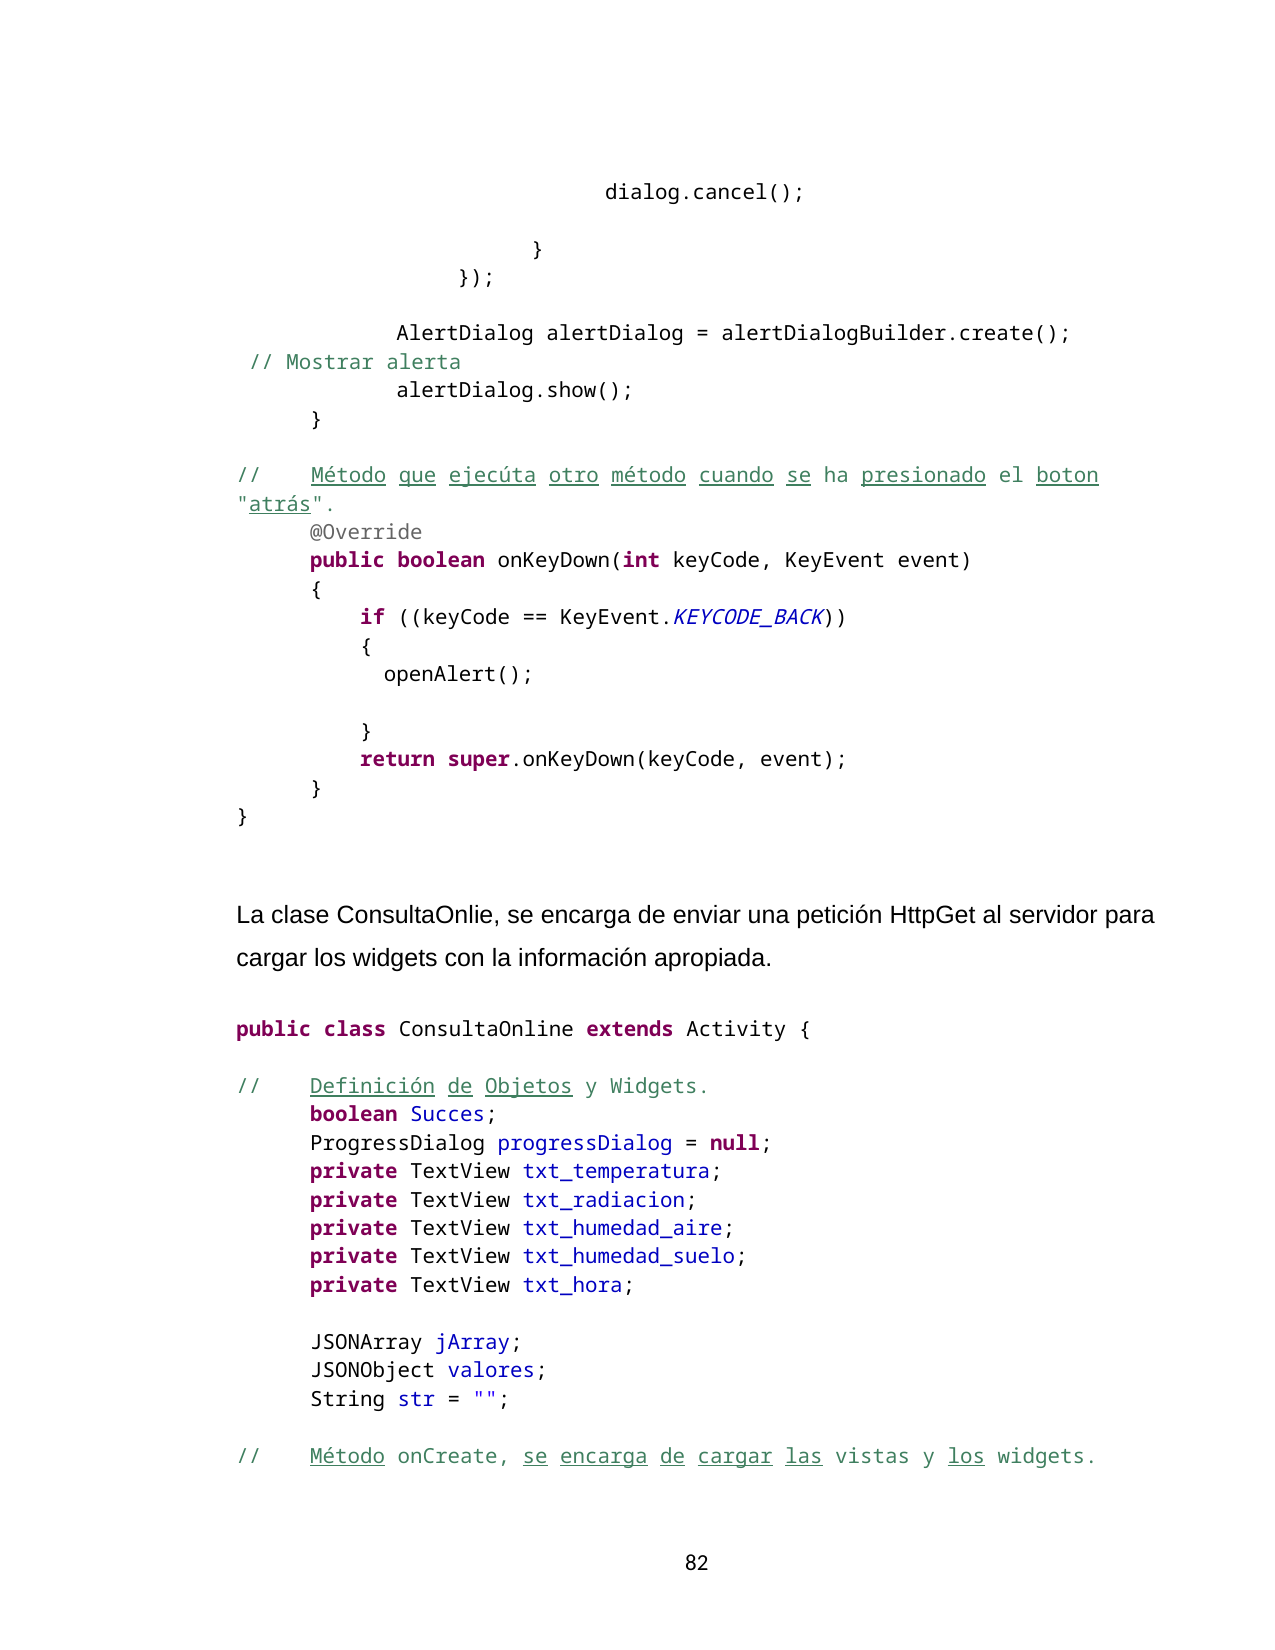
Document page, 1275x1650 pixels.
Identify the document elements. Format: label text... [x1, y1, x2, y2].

text private TextView txt_humedad_suelo; [236, 1242, 1157, 1270]
text openAlert(); [236, 659, 1157, 688]
text AlertDialog alertDialog = alertDialogBuilder.create(); [236, 318, 1157, 347]
text return super.onKeyDown(keyCode, event); [236, 744, 1157, 773]
text ProgressDialog progressDialog = null; [236, 1128, 1157, 1156]
text // Definición de Objetos y Widgets. [236, 1071, 1157, 1099]
text La clase ConsultaOnlie, se encarga de enviar una petición HttpGet al servidor para cargar los widgets con la información apropiada. [236, 899, 1157, 971]
text alertDialog.show(); [236, 375, 1157, 404]
text if ((keyCode == KeyEvent.KEYCODE_BACK)) [236, 602, 1157, 631]
text private TextView txt_hora; [236, 1270, 1157, 1298]
text // Mostrar alerta [236, 347, 1157, 375]
text private TextView txt_radiacion; [236, 1185, 1157, 1213]
text JSONArray jArray; [236, 1327, 1157, 1355]
text dialog.cancel(); [236, 177, 1157, 206]
text private TextView txt_temperatura; [236, 1156, 1157, 1185]
text } [236, 773, 1157, 801]
text public class ConsultaOnline extends Activity { [236, 1014, 1157, 1043]
text }); [236, 262, 1157, 291]
text // Método onCreate, se encarga de cargar las vistas y los widgets. [236, 1441, 1157, 1469]
text } [236, 801, 1157, 829]
text public boolean onKeyDown(int keyCode, KeyEvent event) [236, 546, 1157, 574]
text { [236, 574, 1157, 602]
text } [236, 234, 1157, 262]
text } [236, 404, 1157, 432]
text { [236, 631, 1157, 659]
text @Override [236, 517, 1157, 546]
text boolean Succes; [236, 1099, 1157, 1128]
text private TextView txt_humedad_aire; [236, 1213, 1157, 1242]
text } [236, 716, 1157, 744]
text String str = ""; [236, 1384, 1157, 1412]
text JSONObject valores; [236, 1355, 1157, 1384]
text // Método que ejecúta otro método cuando se ha presionado el boton "atrás". [236, 460, 1157, 517]
